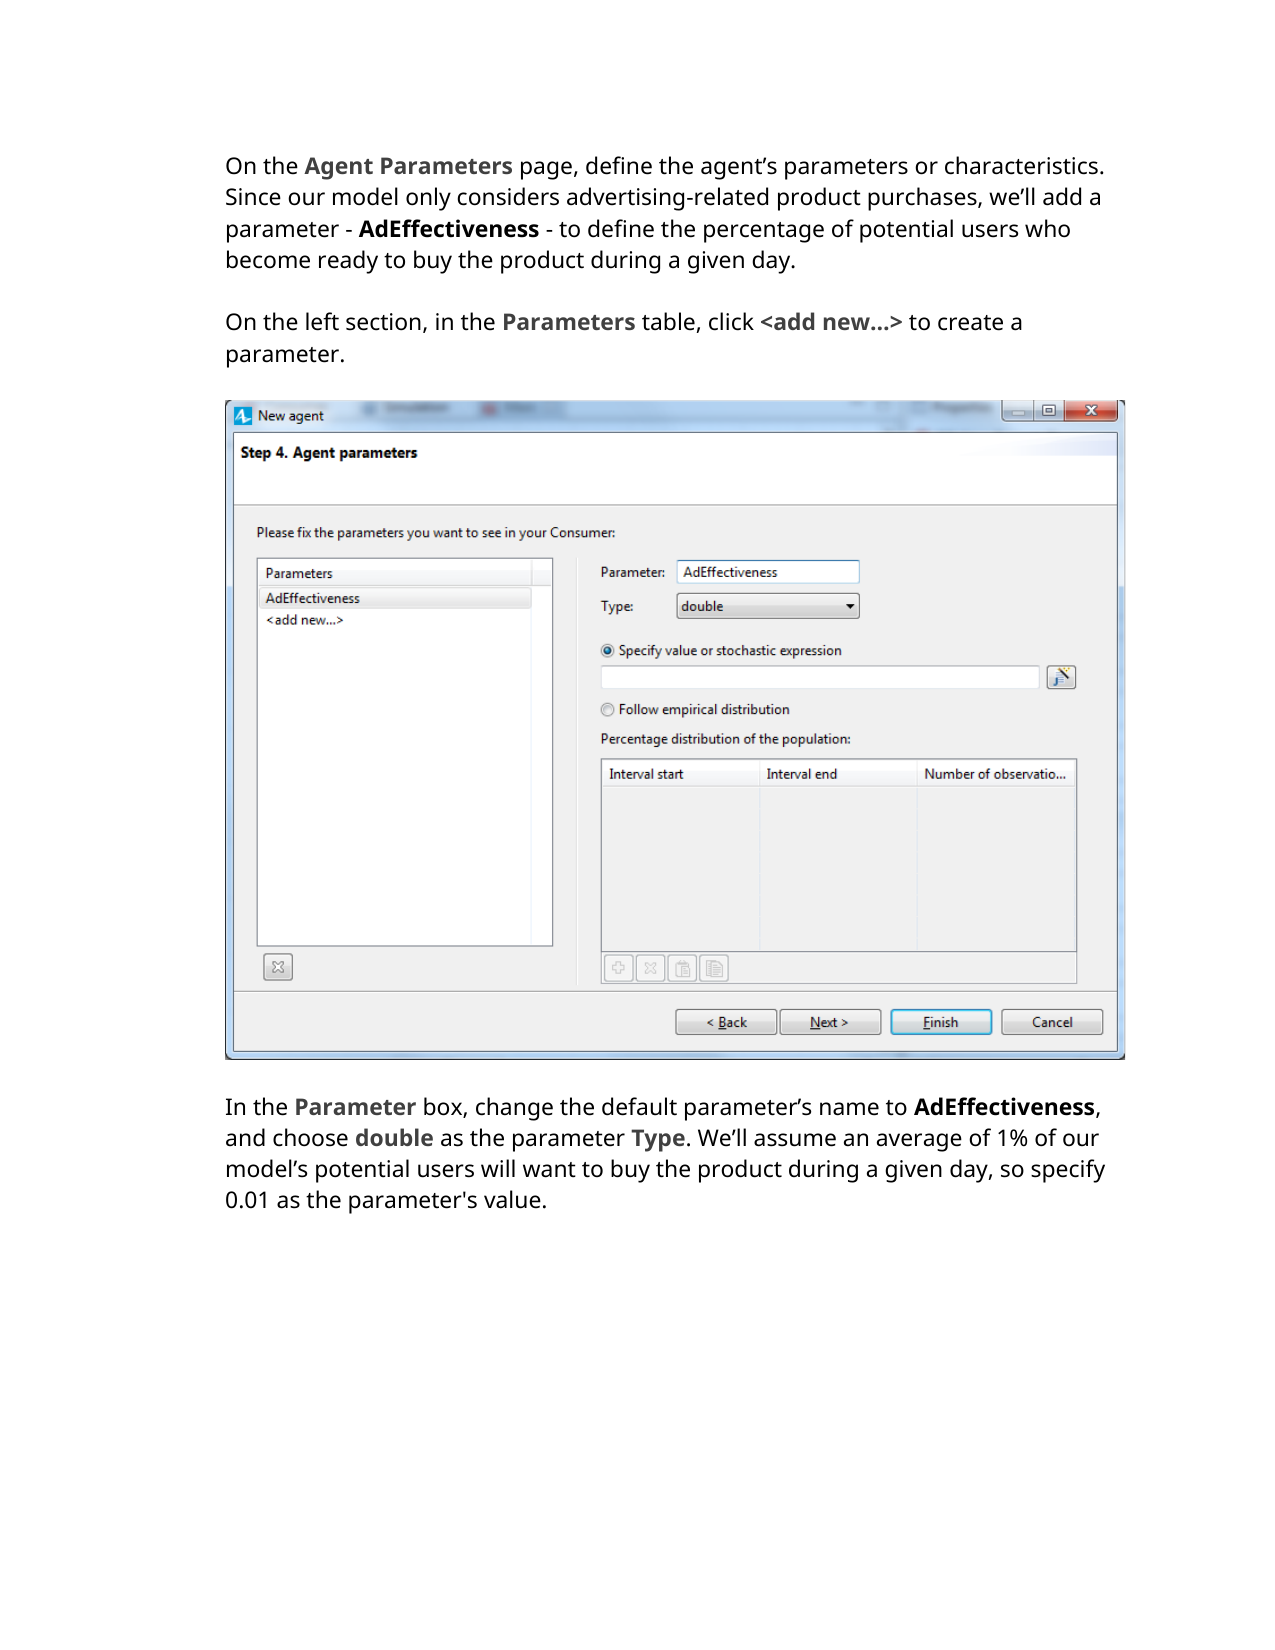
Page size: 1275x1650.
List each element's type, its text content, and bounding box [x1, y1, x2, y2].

list On the left section, in the Parameters table, click <add new…> to create a parameter. [225, 306, 1125, 369]
picture [225, 400, 1125, 1060]
list On the Agent Parameters page, define the agent’s parameters or characteristics. Since our model only considers advertising-related product purchases, we’ll add a parameter - AdEffectiveness - to define the percentage of potential users who become ready to buy the product during a given day. [225, 150, 1125, 275]
list In the Parameter box, change the default parameter’s name to AdEffectiveness, and choose double as the parameter Type. We’ll assume an average of 1% of our model’s potential users will want to buy the product during a given day, so specify 0.01 as the parameter's value. [225, 1091, 1125, 1216]
